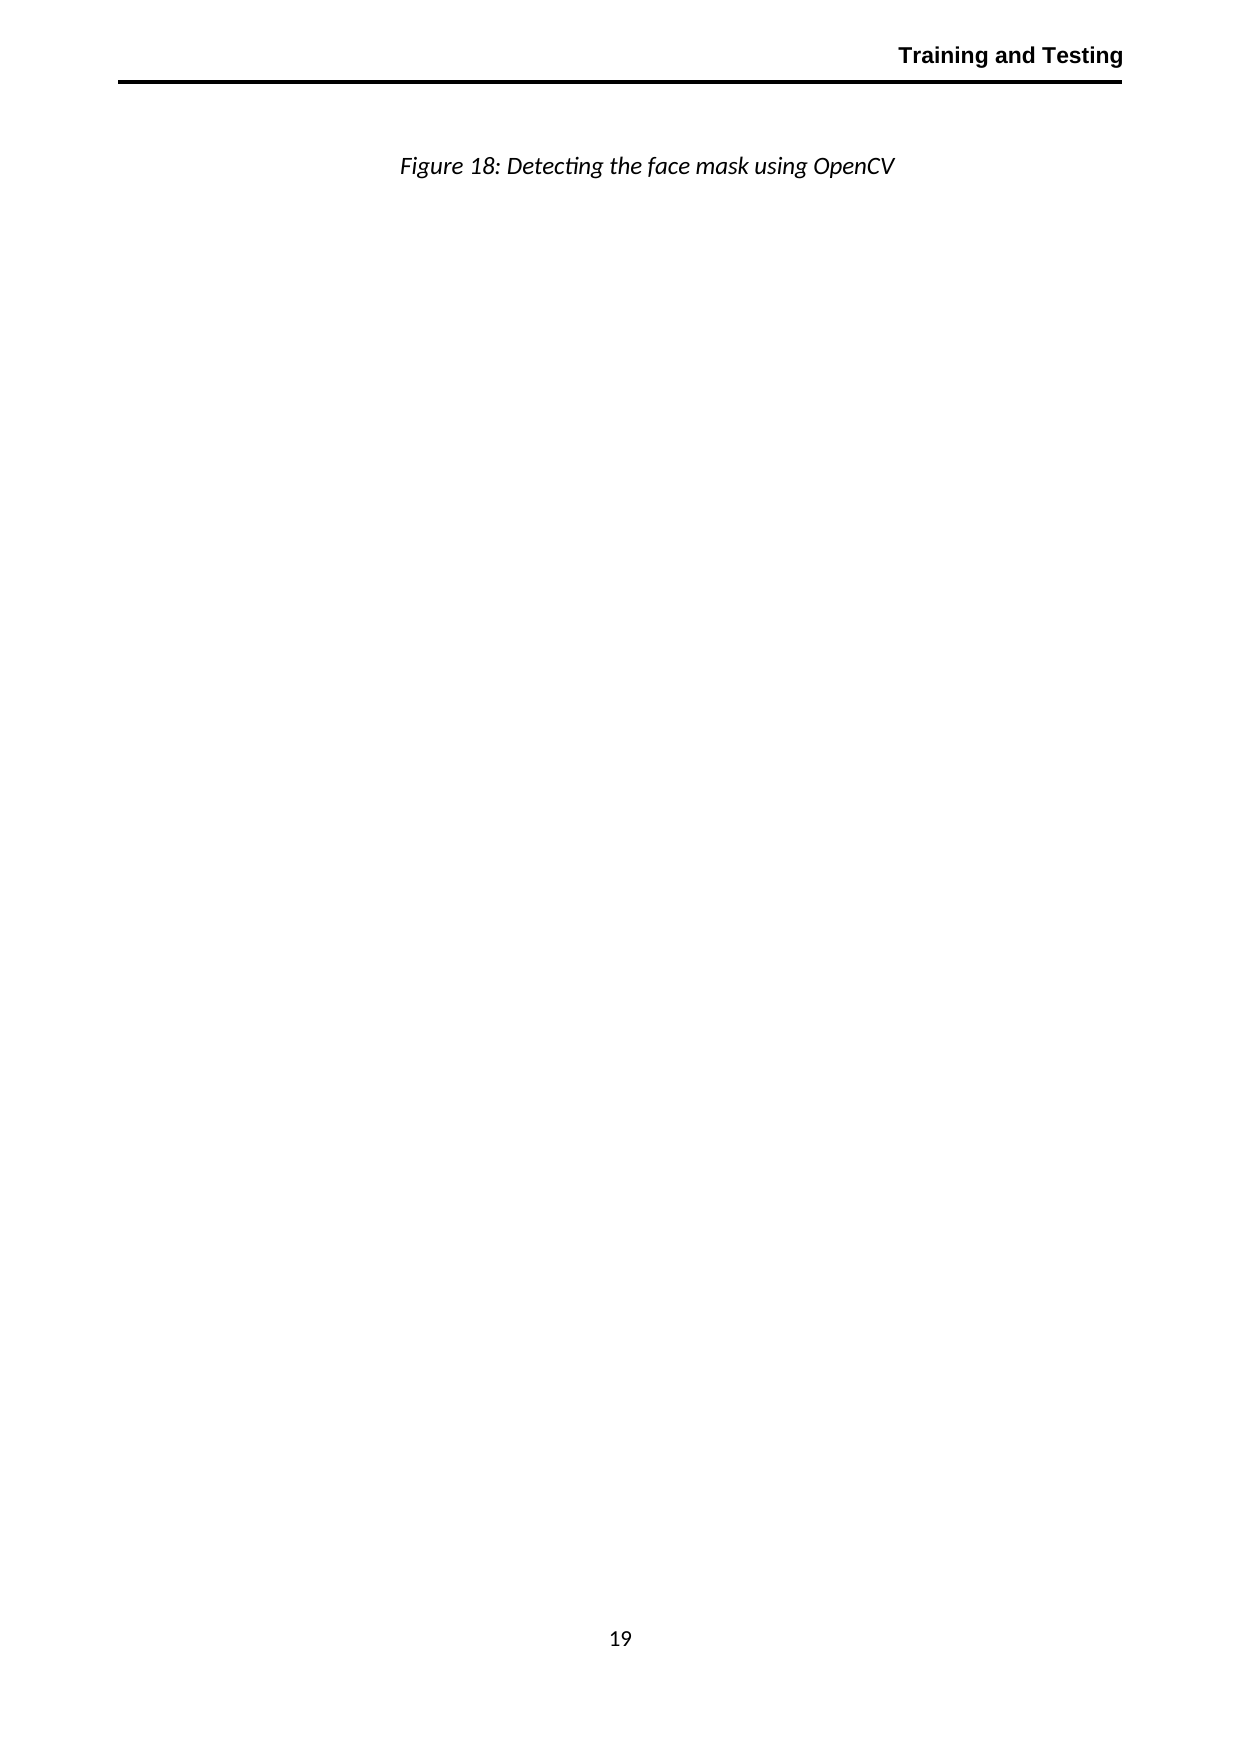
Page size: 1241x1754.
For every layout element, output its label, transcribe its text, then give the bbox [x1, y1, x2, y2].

text Figure 18: Detecting the face mask using OpenCV [112, 150, 1128, 181]
